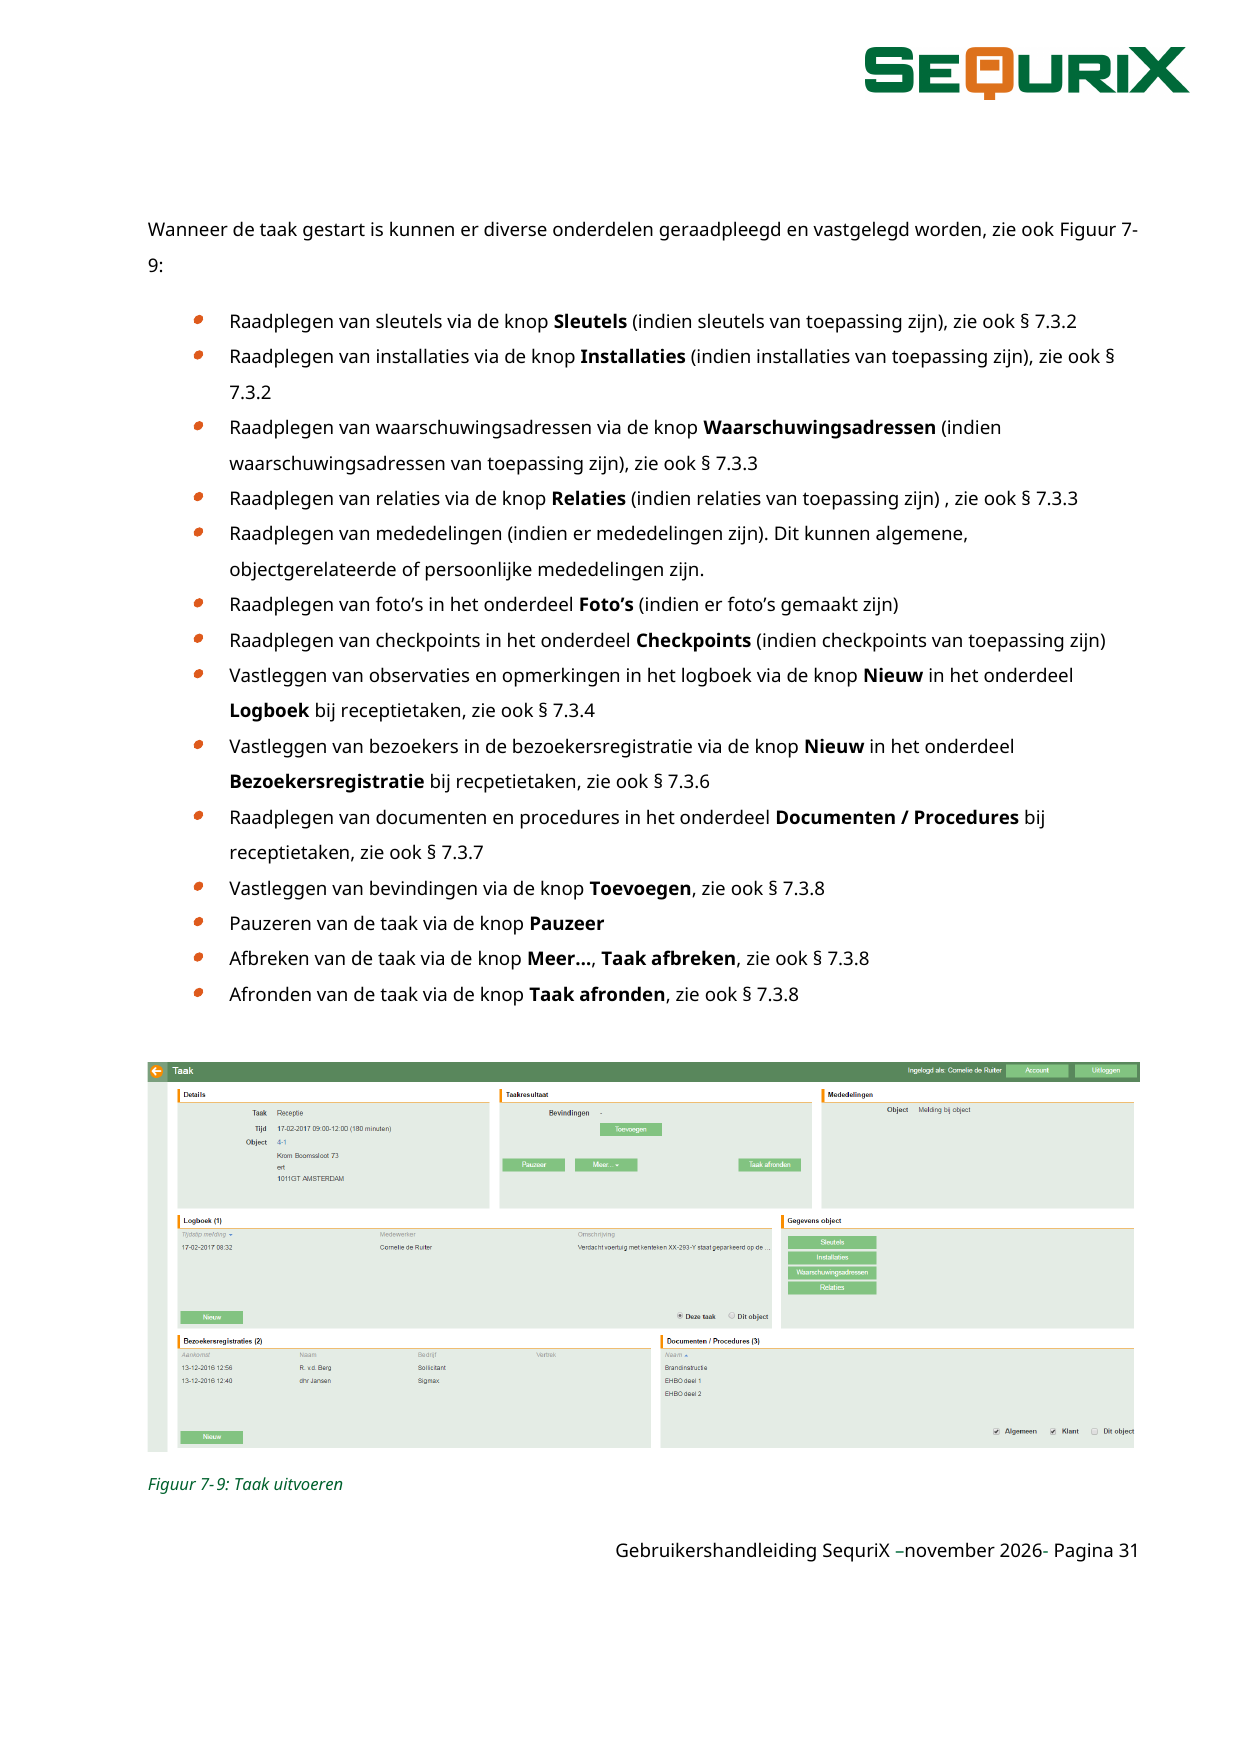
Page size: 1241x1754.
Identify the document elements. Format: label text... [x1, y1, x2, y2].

picture [865, 47, 1190, 100]
list Raadplegen van checkpoints in het onderdeel Checkpoints (indien checkpoints van toepassing zijn) [192, 617, 1140, 652]
list Raadplegen van waarschuwingsadressen via de knop Waarschuwingsadressen (indien waarschuwingsadressen van toepassing zijn), zie ook § 7.3.3 [192, 404, 1140, 475]
list Raadplegen van relaties via de knop Relaties (indien relaties van toepassing zijn) , zie ook § 7.3.3 [192, 475, 1140, 511]
list Raadplegen van foto’s in het onderdeel Foto’s (indien er foto’s gemaakt zijn) [192, 582, 1140, 617]
list Vastleggen van bevindingen via de knop Toevoegen, zie ook § 7.3.8 [192, 865, 1140, 900]
list Pauzeren van de taak via de knop Pauzeer [192, 900, 1140, 936]
list Raadplegen van installaties via de knop Installaties (indien installaties van toepassing zijn), zie ook § 7.3.2 [192, 334, 1140, 404]
list Raadplegen van mededelingen (indien er mededelingen zijn). Dit kunnen algemene, objectgerelateerde of persoonlijke mededelingen zijn. [192, 511, 1140, 582]
list Afbreken van de taak via de knop Meer…, Taak afbreken, zie ook § 7.3.8 [192, 936, 1140, 971]
list Vastleggen van observaties en opmerkingen in het logboek via de knop Nieuw in het onderdeel Logboek bij receptietaken, zie ook § 7.3.4 [192, 652, 1140, 723]
list Raadplegen van documenten en procedures in het onderdeel Documenten / Procedures bij receptietaken, zie ook § 7.3.7 [192, 794, 1140, 865]
list Vastleggen van bezoekers in de bezoekersregistratie via de knop Nieuw in het onderdeel Bezoekersregistratie bij recpetietaken, zie ook § 7.3.6 [192, 723, 1140, 794]
list Raadplegen van sleutels via de knop Sleutels (indien sleutels van toepassing zijn), zie ook § 7.3.2 [192, 298, 1140, 334]
list Afronden van de taak via de knop Taak afronden, zie ook § 7.3.8 [192, 971, 1140, 1007]
picture [147, 1062, 1140, 1452]
